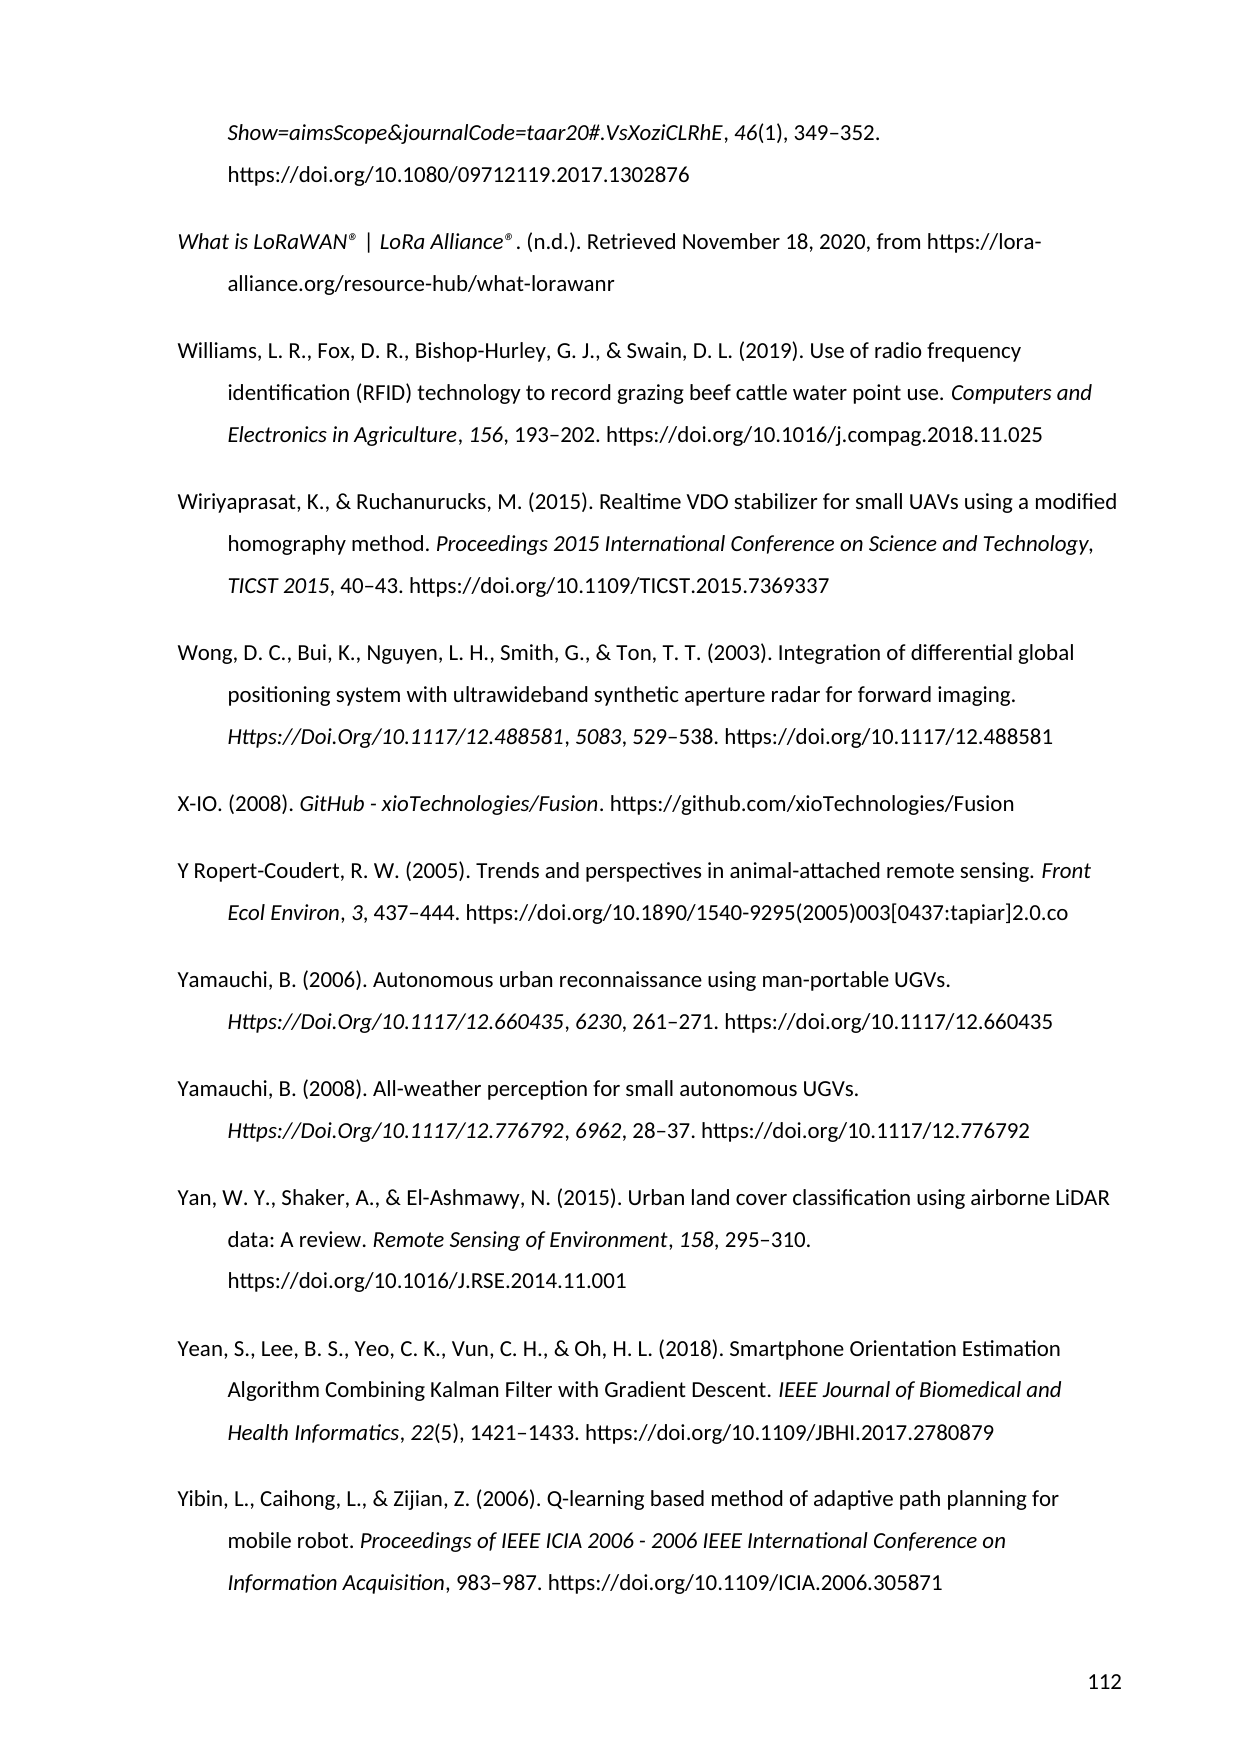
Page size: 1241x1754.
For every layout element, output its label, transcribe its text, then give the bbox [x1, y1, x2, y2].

text Yan, W. Y., Shaker, A., & El-Ashmawy, N. (2015). Urban land cover classification using airborne LiDAR data: A review. Remote Sensing of Environment, 158, 295–310. https://doi.org/10.1016/J.RSE.2014.11.001 [177, 1183, 1122, 1295]
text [177, 118, 1122, 188]
text Y Ropert-Coudert, R. W. (2005). Trends and perspectives in animal-attached remote sensing. Front Ecol Environ, 3, 437–444. https://doi.org/10.1890/1540-9295(2005)003[0437:tapiar]2.0.co [177, 856, 1122, 926]
text What is LoRaWAN® | LoRa Alliance®. (n.d.). Retrieved November 18, 2020, from https://lora-alliance.org/resource-hub/what-lorawanr [177, 227, 1122, 297]
text Wiriyaprasat, K., & Ruchanurucks, M. (2015). Realtime VDO stabilizer for small UAVs using a modified homography method. Proceedings 2015 International Conference on Science and Technology, TICST 2015, 40–43. https://doi.org/10.1109/TICST.2015.7369337 [177, 487, 1122, 599]
text Yean, S., Lee, B. S., Yeo, C. K., Vun, C. H., & Oh, H. L. (2018). Smartphone Orientation Estimation Algorithm Combining Kalman Filter with Gradient Descent. IEEE Journal of Biomedical and Health Informatics, 22(5), 1421–1433. https://doi.org/10.1109/JBHI.2017.2780879 [177, 1334, 1122, 1446]
text Yamauchi, B. (2006). Autonomous urban reconnaissance using man-portable UGVs. Https://Doi.Org/10.1117/12.660435, 6230, 261–271. https://doi.org/10.1117/12.660435 [177, 965, 1122, 1035]
text Yibin, L., Caihong, L., & Zijian, Z. (2006). Q-learning based method of adaptive path planning for mobile robot. Proceedings of IEEE ICIA 2006 - 2006 IEEE International Conference on Information Acquisition, 983–987. https://doi.org/10.1109/ICIA.2006.305871 [177, 1484, 1122, 1597]
text X-IO. (2008). GitHub - xioTechnologies/Fusion. https://github.com/xioTechnologies/Fusion [177, 789, 1122, 817]
text Yamauchi, B. (2008). All-weather perception for small autonomous UGVs. Https://Doi.Org/10.1117/12.776792, 6962, 28–37. https://doi.org/10.1117/12.776792 [177, 1074, 1122, 1144]
text Williams, L. R., Fox, D. R., Bishop-Hurley, G. J., & Swain, D. L. (2019). Use of radio frequency identification (RFID) technology to record grazing beef cattle water point use. Computers and Electronics in Agriculture, 156, 193–202. https://doi.org/10.1016/j.compag.2018.11.025 [177, 336, 1122, 448]
text Wong, D. C., Bui, K., Nguyen, L. H., Smith, G., & Ton, T. T. (2003). Integration of differential global positioning system with ultrawideband synthetic aperture radar for forward imaging. Https://Doi.Org/10.1117/12.488581, 5083, 529–538. https://doi.org/10.1117/12.488581 [177, 638, 1122, 750]
